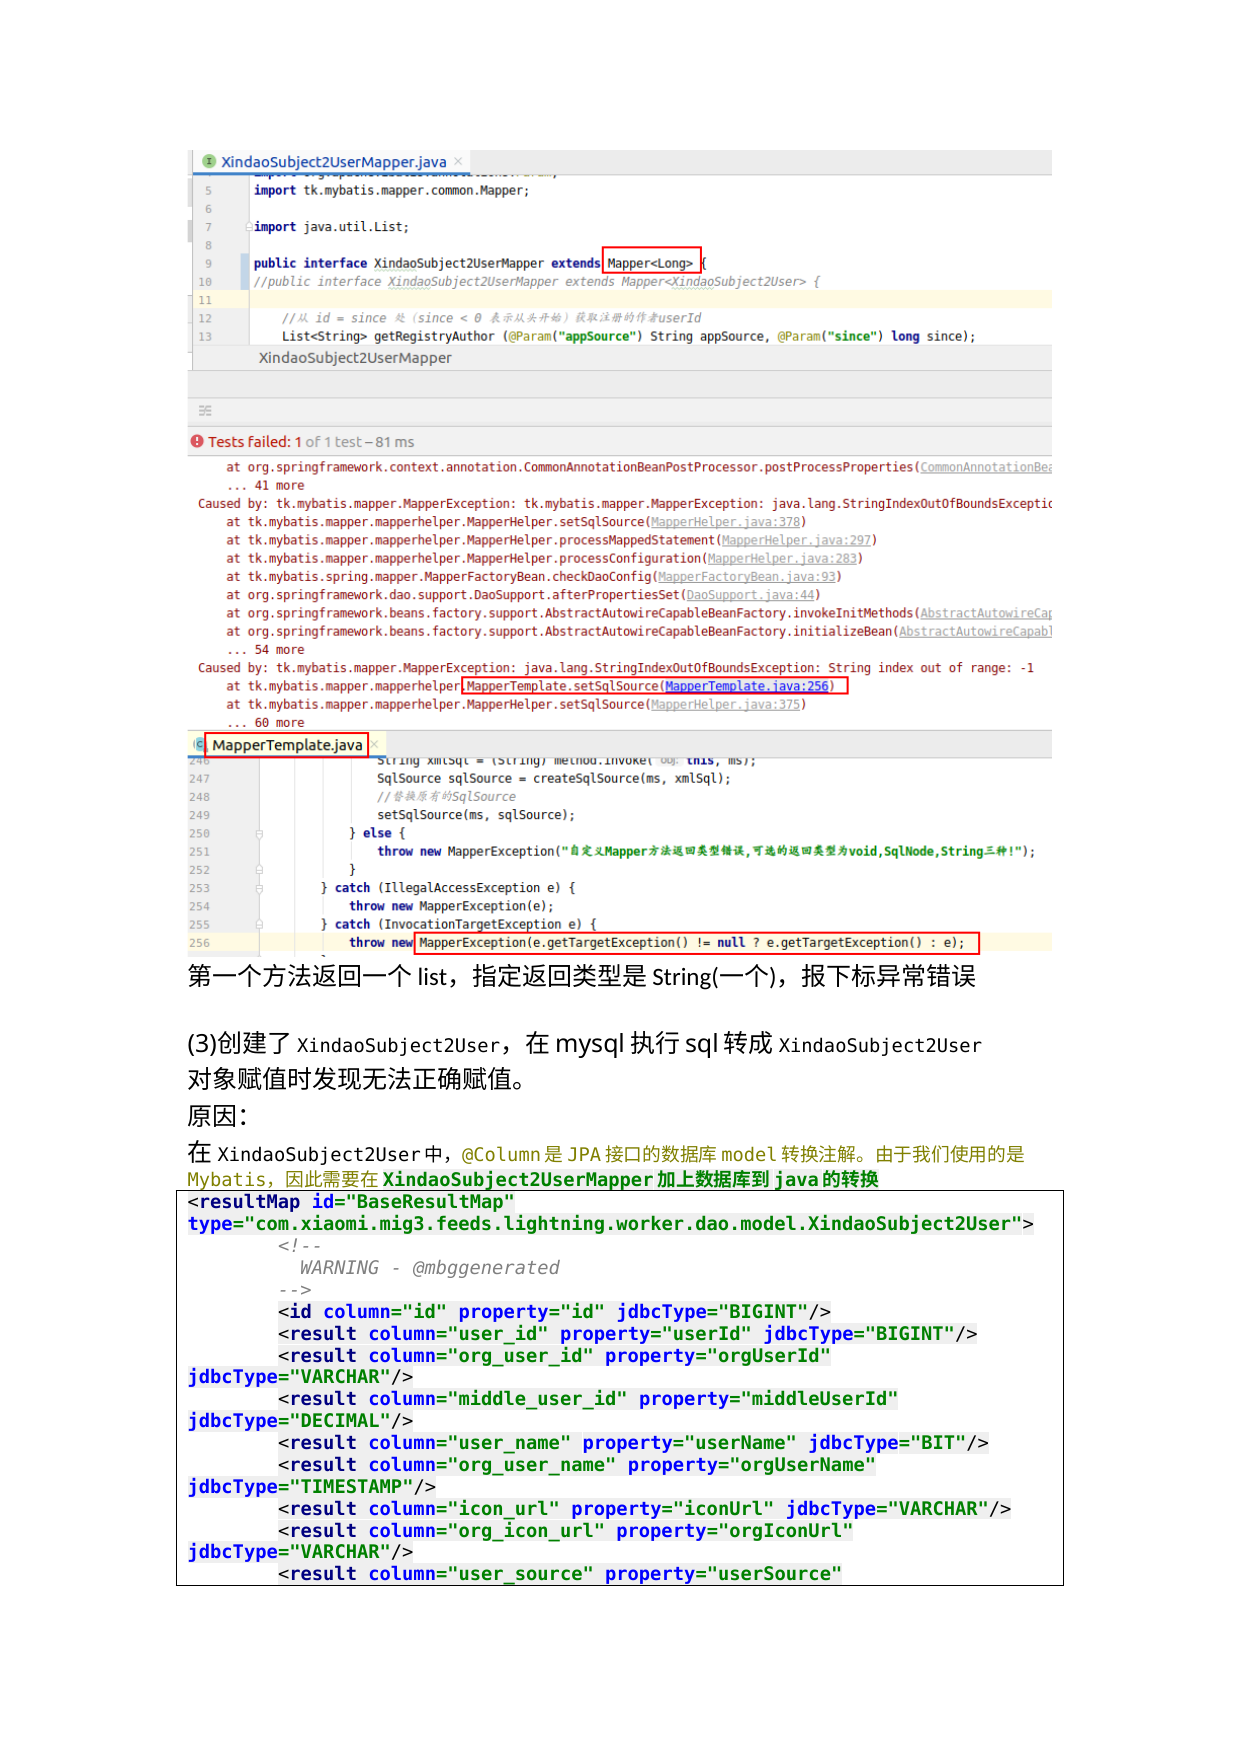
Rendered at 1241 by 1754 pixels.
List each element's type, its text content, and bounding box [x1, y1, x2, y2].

text (3)创建了XindaoSubject2User，在mysql执行sql转成XindaoSubject2User [187, 1023, 1053, 1060]
text 原因： [187, 1096, 1053, 1132]
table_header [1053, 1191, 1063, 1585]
text 在XindaoSubject2User中，@Column是JPA接口的数据库model转换注解。由于我们使用的是Mybatis，因此需要在XindaoSubject2UserMapper加上数据库到java的转换 [187, 1132, 1053, 1190]
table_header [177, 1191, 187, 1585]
text 对象赋值时发现无法正确赋值。 [187, 1060, 1053, 1096]
list 第一个方法返回一个list，指定返回类型是String(一个)，报下标异常错误 [187, 957, 1053, 993]
picture [187, 150, 1052, 957]
